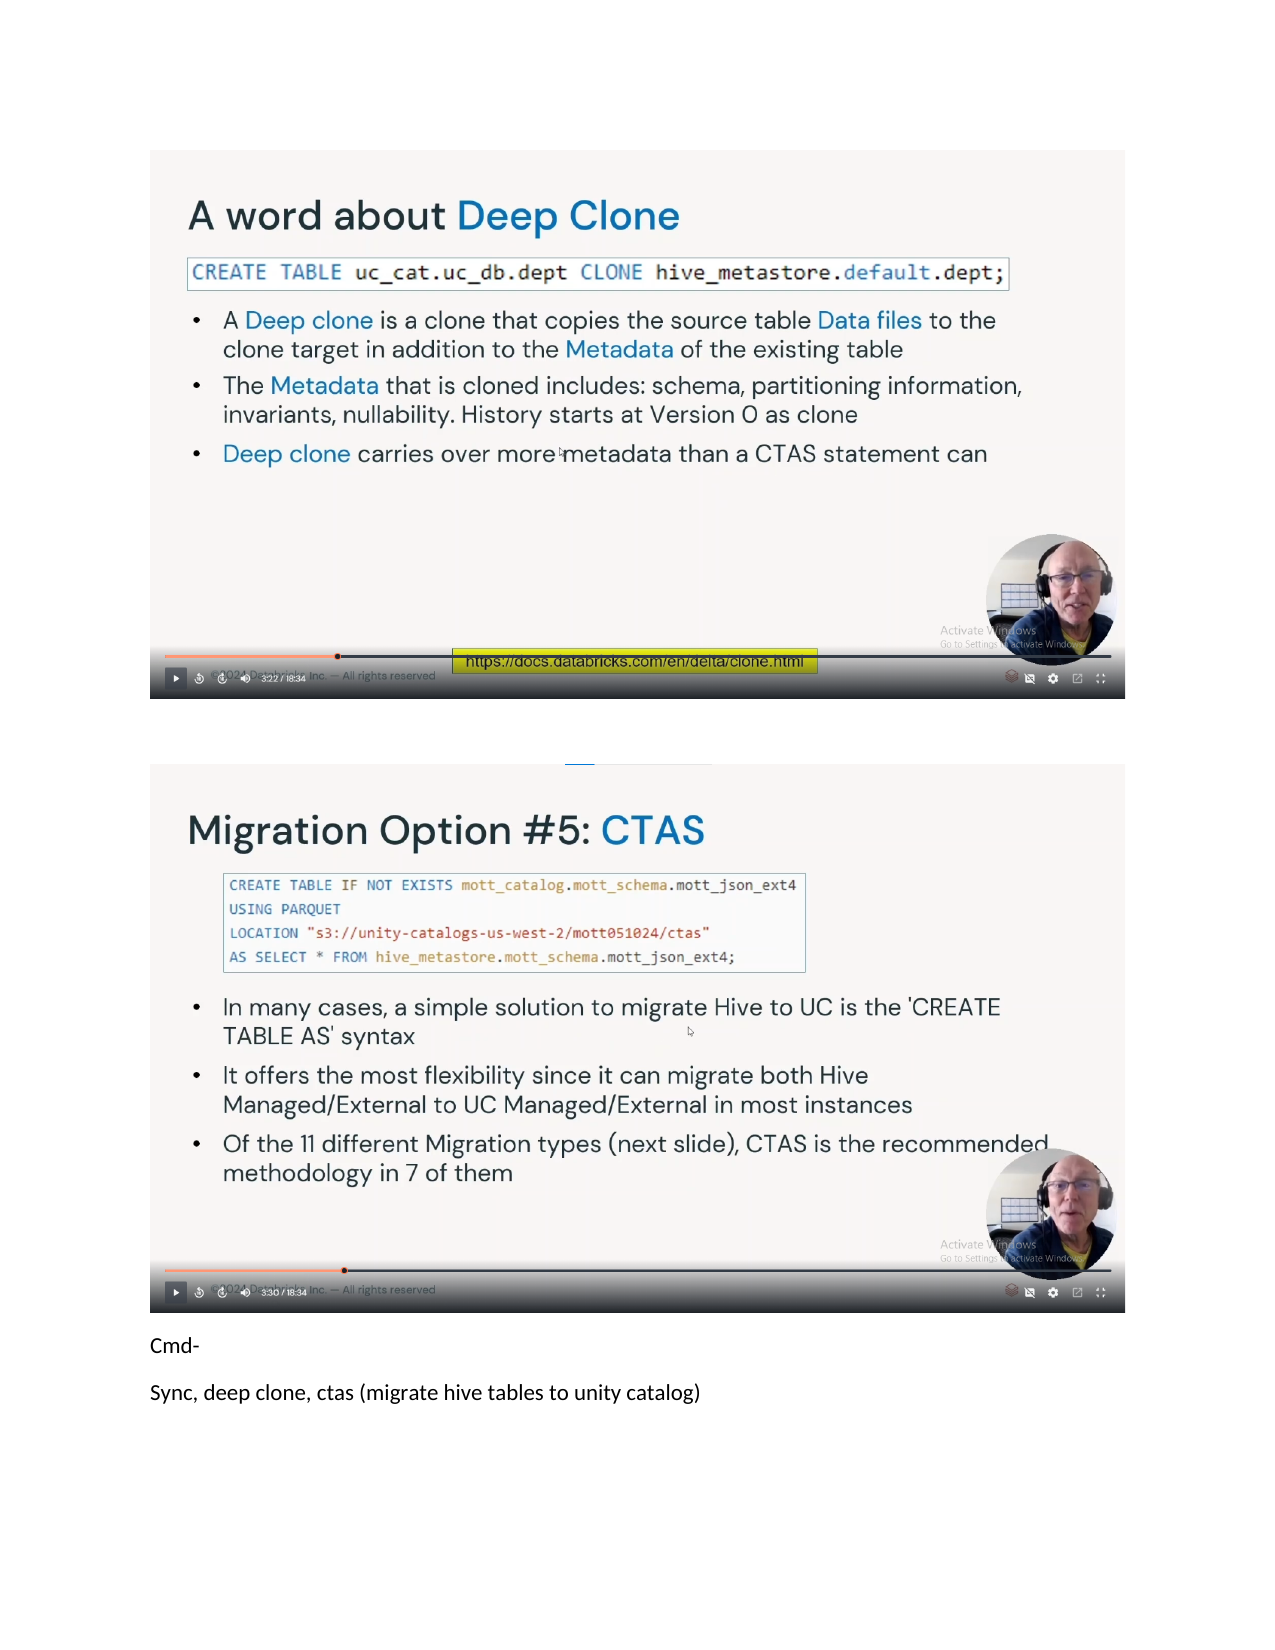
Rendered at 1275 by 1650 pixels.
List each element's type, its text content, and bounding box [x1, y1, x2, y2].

picture [150, 150, 1125, 699]
text Sync, deep clone, ctas (migrate hive tables to unity catalog) [150, 1378, 1125, 1406]
picture [150, 764, 1125, 1313]
text Cmd- [150, 1331, 1125, 1359]
